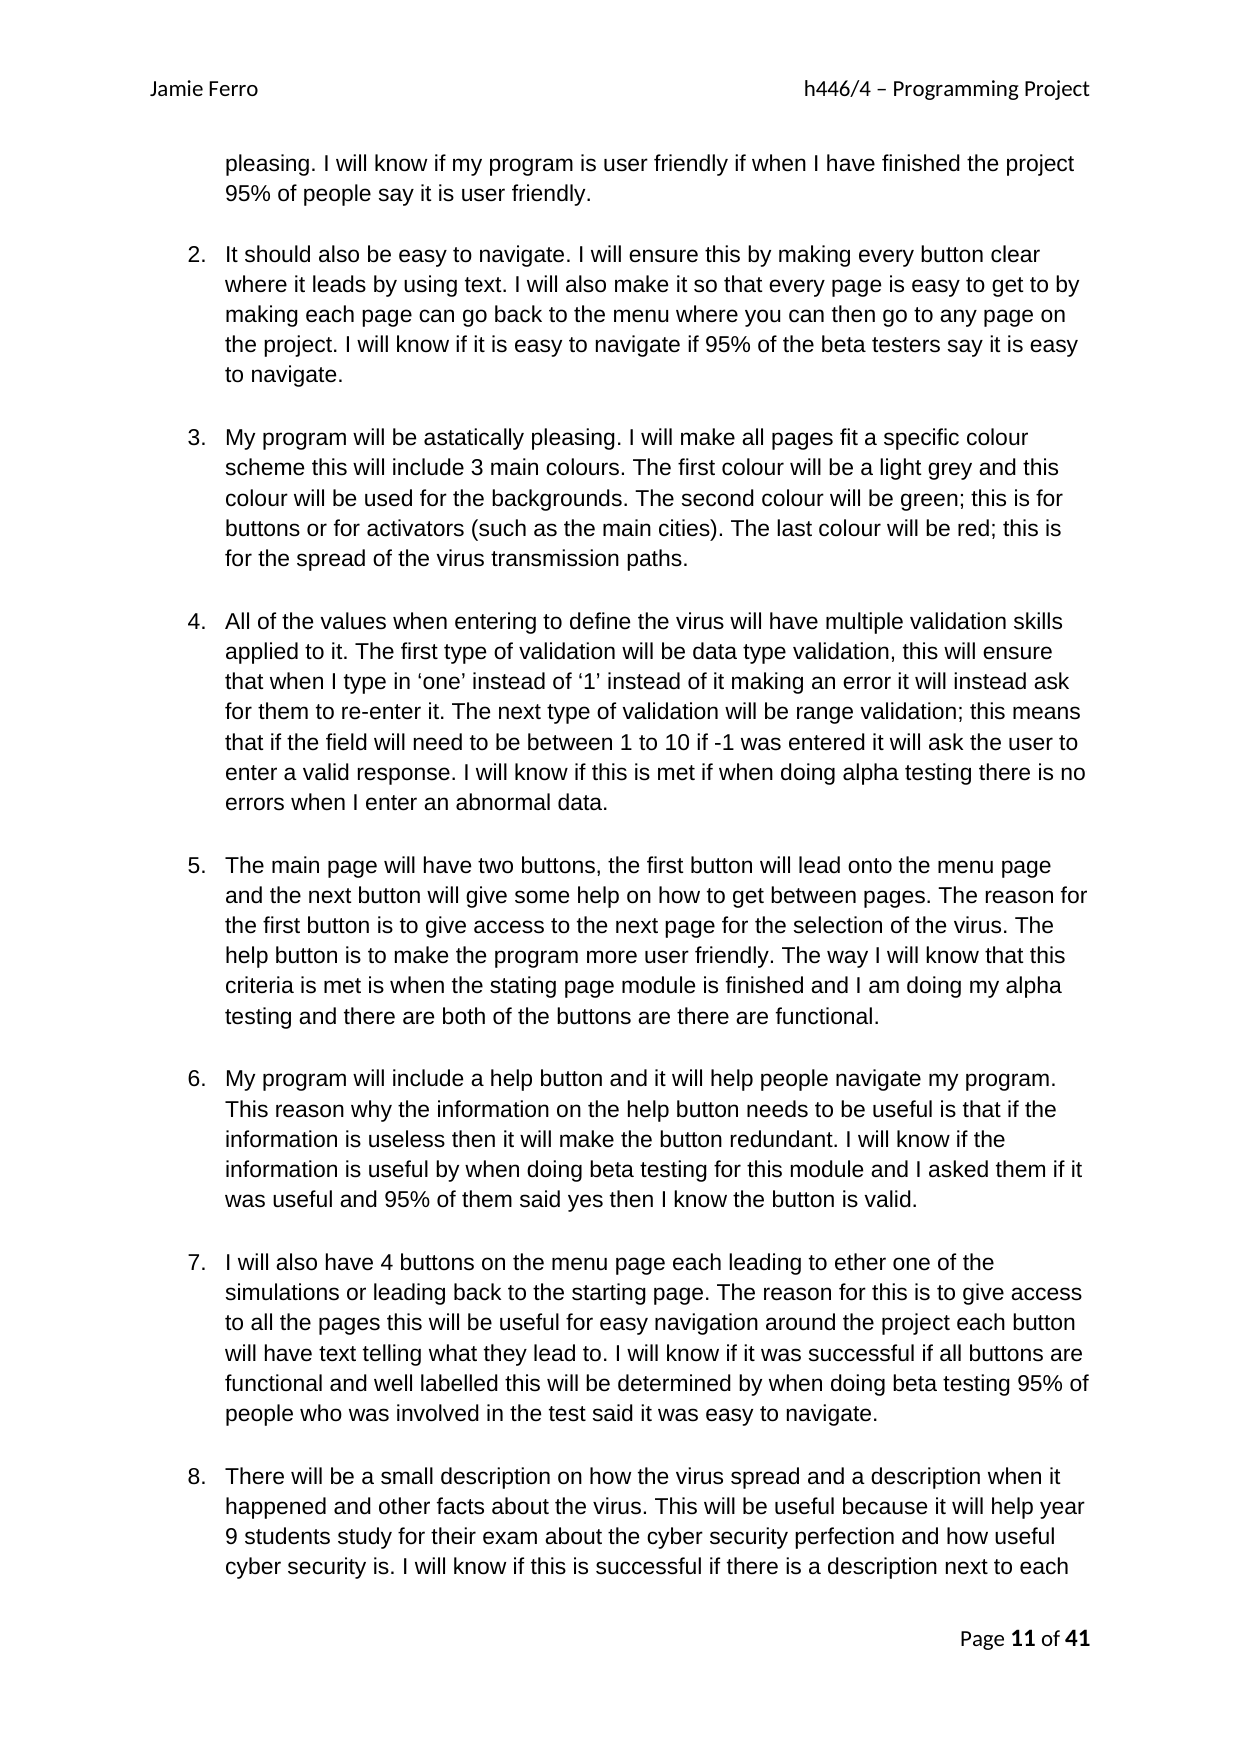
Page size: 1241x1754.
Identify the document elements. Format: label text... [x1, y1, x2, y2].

list It should also be easy to navigate. I will ensure this by making every button clear where it leads by using text. I will also make it so that every page is easy to get to by making each page can go back to the menu where you can then go to any page on the project. I will know if it is easy to navigate if 95% of the beta testers say it is easy to navigate. [187, 241, 1090, 420]
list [187, 1463, 1090, 1580]
list The main page will have two buttons, the first button will lead onto the menu page and the next button will give some help on how to get between pages. The reason for the first button is to give access to the next page for the selection of the virus. The help button is to make the program more user friendly. The way I will know that this criteria is met is when the stating page module is finished and I am doing my alpha testing and there are both of the buttons are there are functional. [187, 852, 1090, 1061]
list I will also have 4 buttons on the menu page each leading to ether one of the simulations or leading back to the starting page. The reason for this is to give access to all the pages this will be useful for easy navigation around the project each button will have text telling what they lead to. I will know if it was successful if all buttons are functional and well labelled this will be determined by when doing beta testing 95% of people who was involved in the test said it was easy to navigate. [187, 1249, 1090, 1458]
list All of the values when entering to define the virus will have multiple validation skills applied to it. The first type of validation will be data type validation, this will ensure that when I type in ‘one’ instead of ‘1’ instead of it making an error it will instead ask for them to re-enter it. The next type of validation will be range validation; this means that if the field will need to be between 1 to 10 if -1 was entered it will ask the user to enter a valid response. I will know if this is met if when doing alpha testing there is no errors when I enter an abnormal data. [187, 608, 1090, 847]
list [187, 150, 1090, 207]
list My program will include a help button and it will help people navigate my program. This reason why the information on the help button needs to be useful is that if the information is useless then it will make the button redundant. I will know if the information is useful by when doing beta testing for this module and I asked them if it was useful and 95% of them said yes then I know the button is valid. [187, 1065, 1090, 1245]
list My program will be astatically pleasing. I will make all pages fit a specific colour scheme this will include 3 main colours. The first colour will be a light grey and this colour will be used for the backgrounds. The second colour will be green; this is for buttons or for activators (such as the main cities). The last colour will be red; this is for the spread of the virus transmission paths. [187, 424, 1090, 603]
